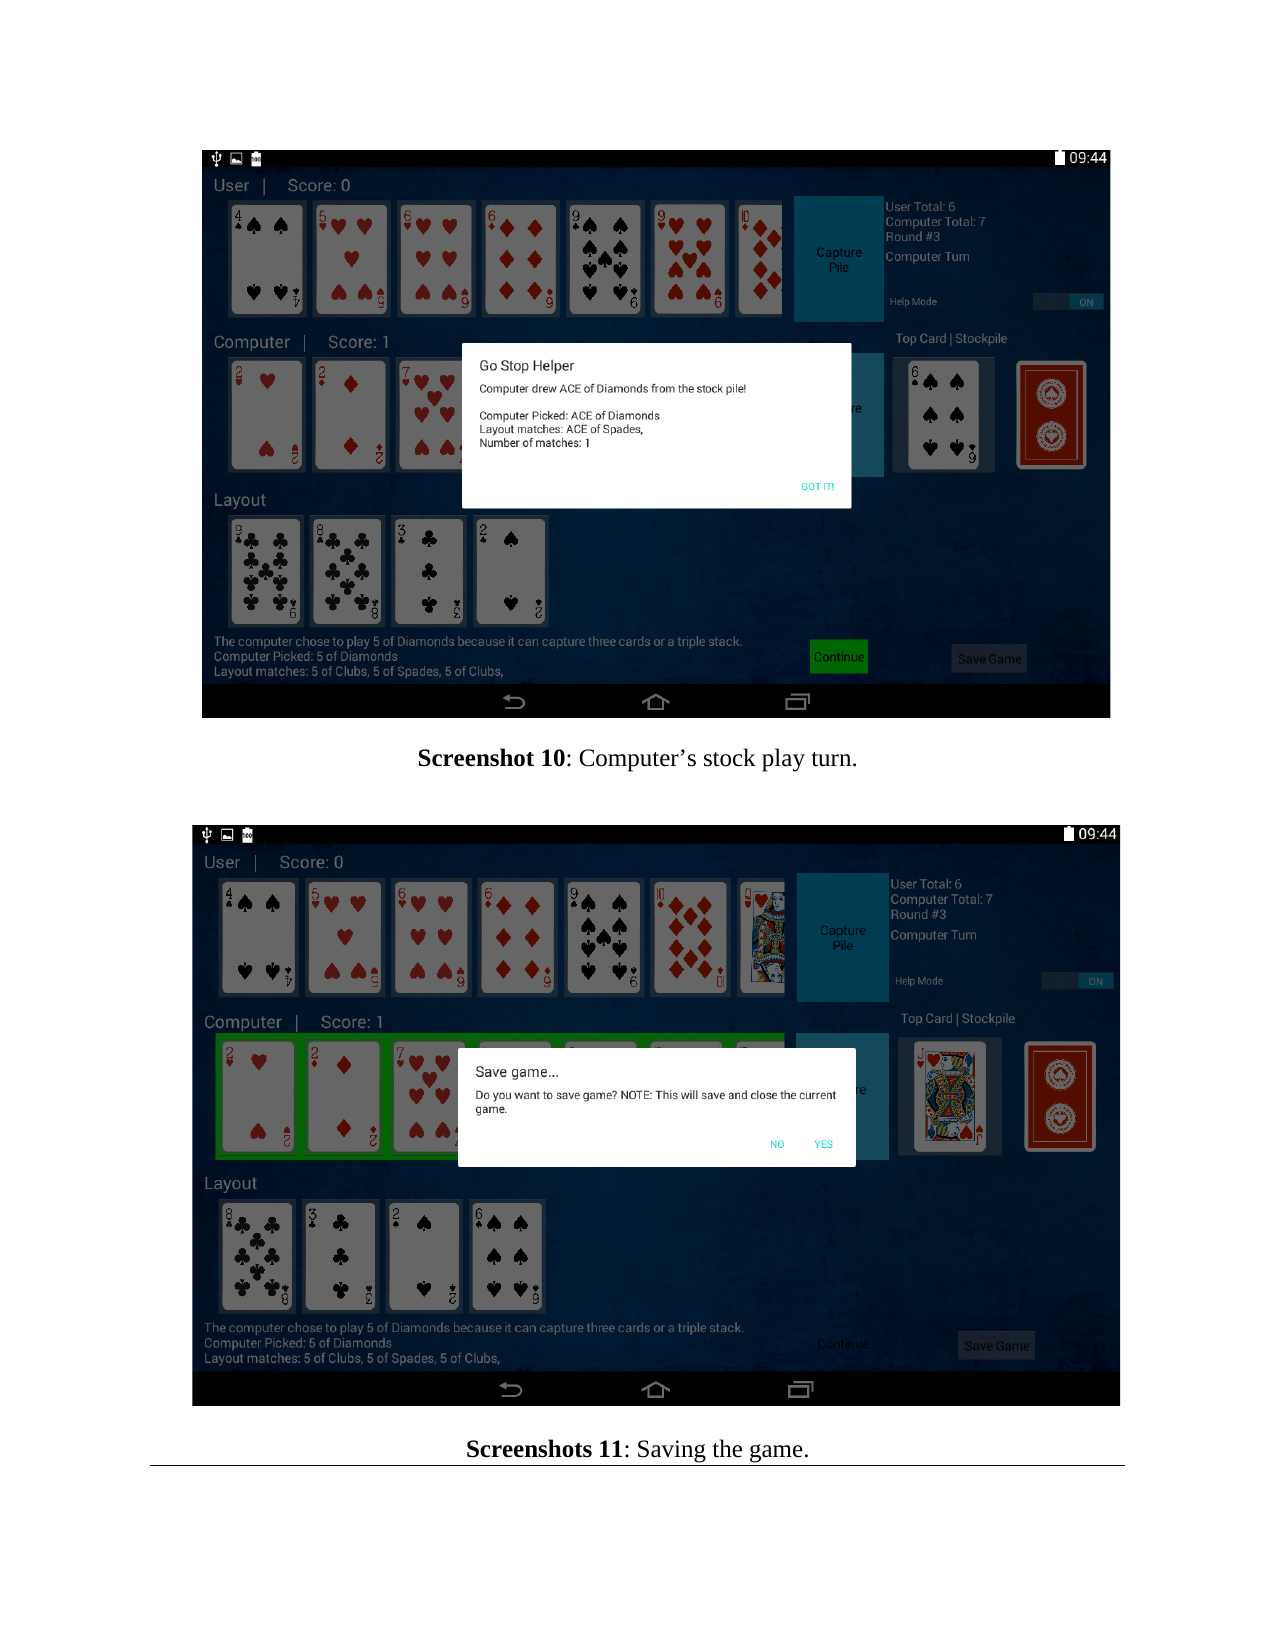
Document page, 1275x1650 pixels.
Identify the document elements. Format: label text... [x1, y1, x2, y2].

picture [192, 825, 1121, 1406]
text Screenshot 10: Computer’s stock play turn. [150, 743, 1125, 771]
picture [202, 150, 1111, 718]
